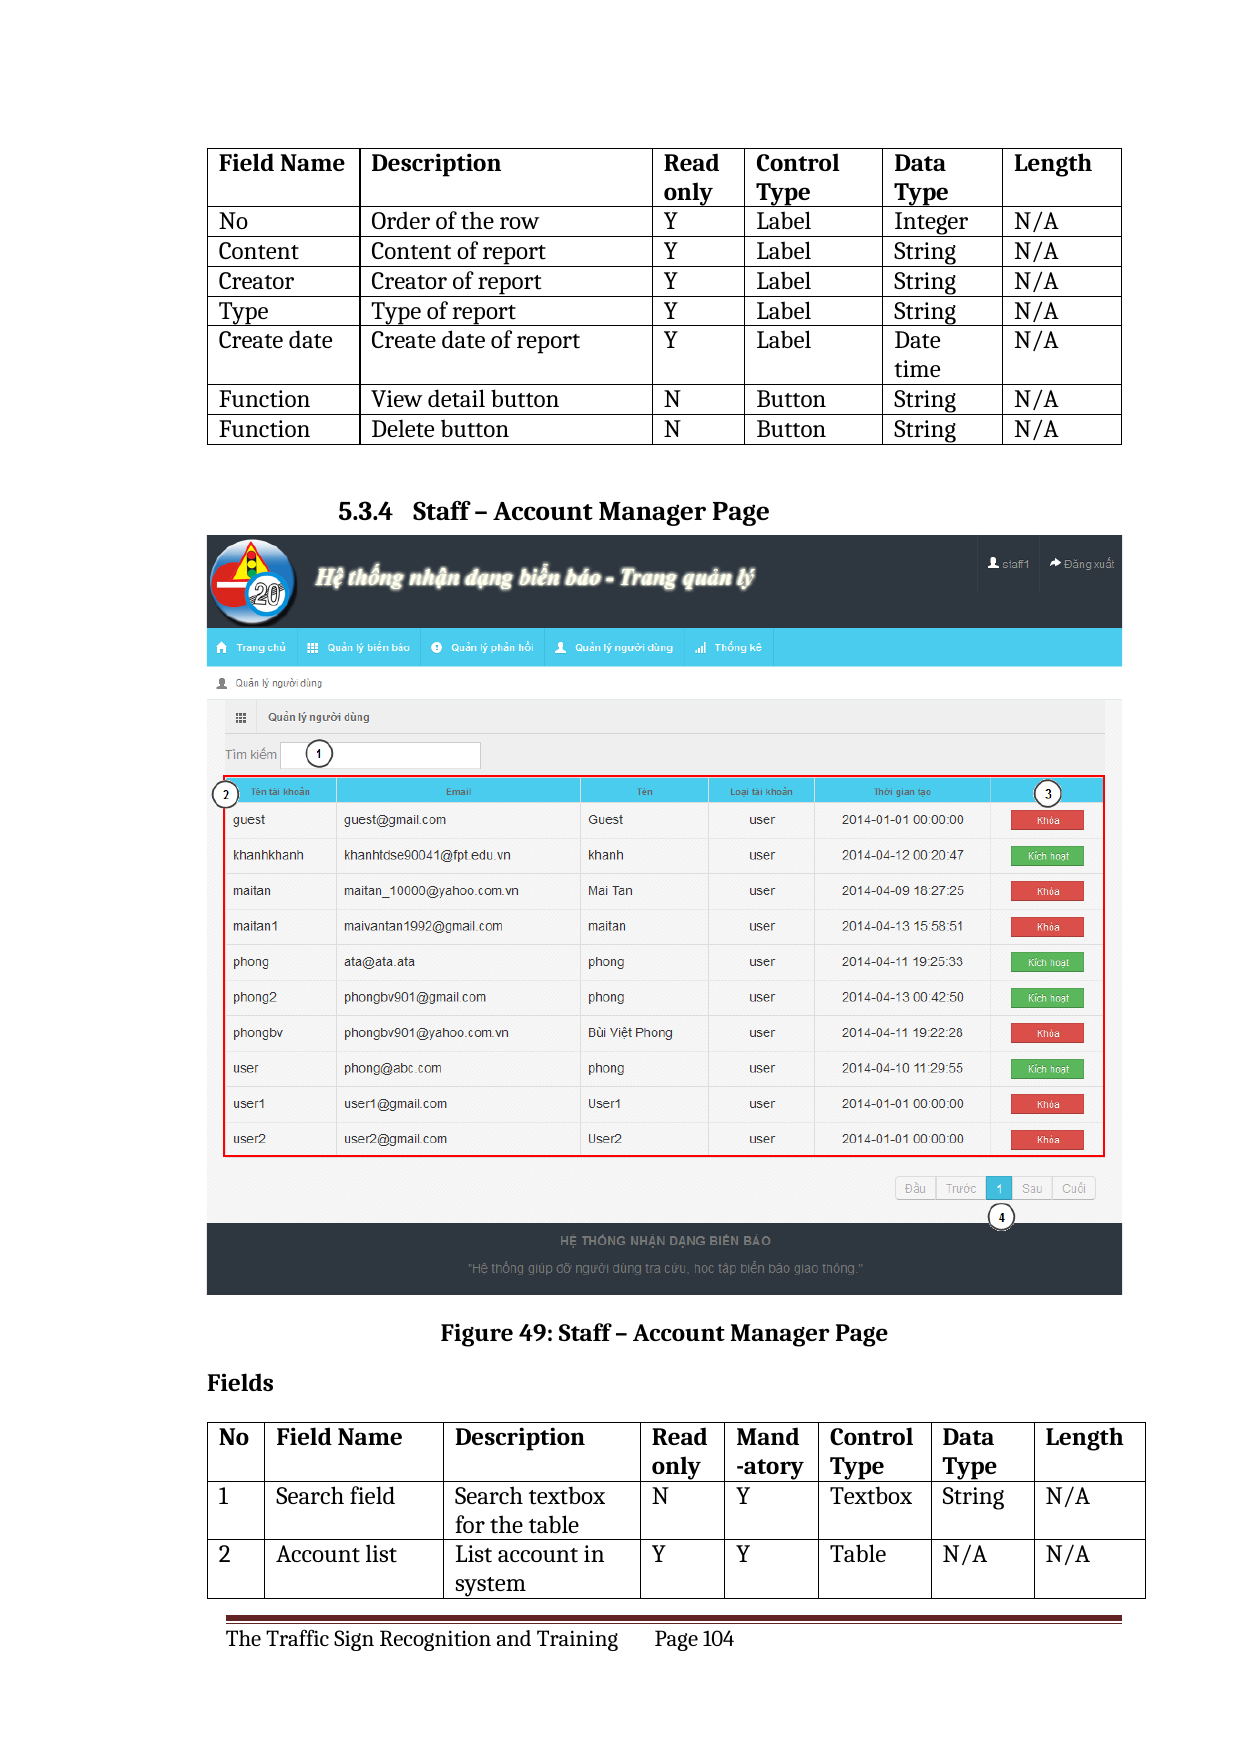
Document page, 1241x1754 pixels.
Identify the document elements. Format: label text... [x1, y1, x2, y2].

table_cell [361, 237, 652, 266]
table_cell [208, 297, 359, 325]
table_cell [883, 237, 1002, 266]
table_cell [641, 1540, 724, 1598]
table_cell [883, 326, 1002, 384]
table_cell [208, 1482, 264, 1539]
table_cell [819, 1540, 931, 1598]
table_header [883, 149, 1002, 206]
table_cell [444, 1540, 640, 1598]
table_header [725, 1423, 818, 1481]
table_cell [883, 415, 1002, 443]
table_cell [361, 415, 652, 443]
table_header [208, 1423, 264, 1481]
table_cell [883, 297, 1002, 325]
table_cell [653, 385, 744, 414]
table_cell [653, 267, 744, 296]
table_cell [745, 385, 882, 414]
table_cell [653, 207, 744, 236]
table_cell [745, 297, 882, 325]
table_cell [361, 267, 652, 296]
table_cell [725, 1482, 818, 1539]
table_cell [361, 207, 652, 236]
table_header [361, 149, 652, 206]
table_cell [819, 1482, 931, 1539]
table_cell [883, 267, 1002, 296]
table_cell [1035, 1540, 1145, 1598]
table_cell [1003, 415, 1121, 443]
picture [206, 535, 1123, 1295]
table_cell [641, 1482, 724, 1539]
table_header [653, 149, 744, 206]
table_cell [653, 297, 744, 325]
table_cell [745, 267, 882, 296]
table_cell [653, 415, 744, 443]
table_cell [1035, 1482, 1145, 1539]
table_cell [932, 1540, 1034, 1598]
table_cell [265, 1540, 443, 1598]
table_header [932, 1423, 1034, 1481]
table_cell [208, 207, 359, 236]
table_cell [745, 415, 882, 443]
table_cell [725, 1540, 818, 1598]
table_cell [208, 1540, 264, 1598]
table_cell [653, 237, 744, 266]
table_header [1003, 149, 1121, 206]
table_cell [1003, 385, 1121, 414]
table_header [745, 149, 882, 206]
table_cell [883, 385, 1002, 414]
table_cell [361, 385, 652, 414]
subtitle Staff – Account Manager Page [338, 496, 1122, 527]
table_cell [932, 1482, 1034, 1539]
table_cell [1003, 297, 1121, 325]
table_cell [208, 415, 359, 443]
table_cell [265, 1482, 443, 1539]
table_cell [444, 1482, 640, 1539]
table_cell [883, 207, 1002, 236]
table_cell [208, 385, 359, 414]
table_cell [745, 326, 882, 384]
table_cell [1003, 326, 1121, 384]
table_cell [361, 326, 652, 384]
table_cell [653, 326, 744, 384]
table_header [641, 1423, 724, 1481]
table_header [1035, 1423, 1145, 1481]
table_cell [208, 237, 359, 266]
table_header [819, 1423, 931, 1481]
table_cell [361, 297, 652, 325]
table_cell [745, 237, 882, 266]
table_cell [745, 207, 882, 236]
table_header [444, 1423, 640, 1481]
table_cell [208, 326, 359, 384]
text Figure 49: Staff – Account Manager Page [207, 1319, 1122, 1348]
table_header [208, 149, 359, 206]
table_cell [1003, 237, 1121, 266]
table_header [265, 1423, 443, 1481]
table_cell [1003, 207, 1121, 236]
text Fields [207, 1368, 1122, 1397]
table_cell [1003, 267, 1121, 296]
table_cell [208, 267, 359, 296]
